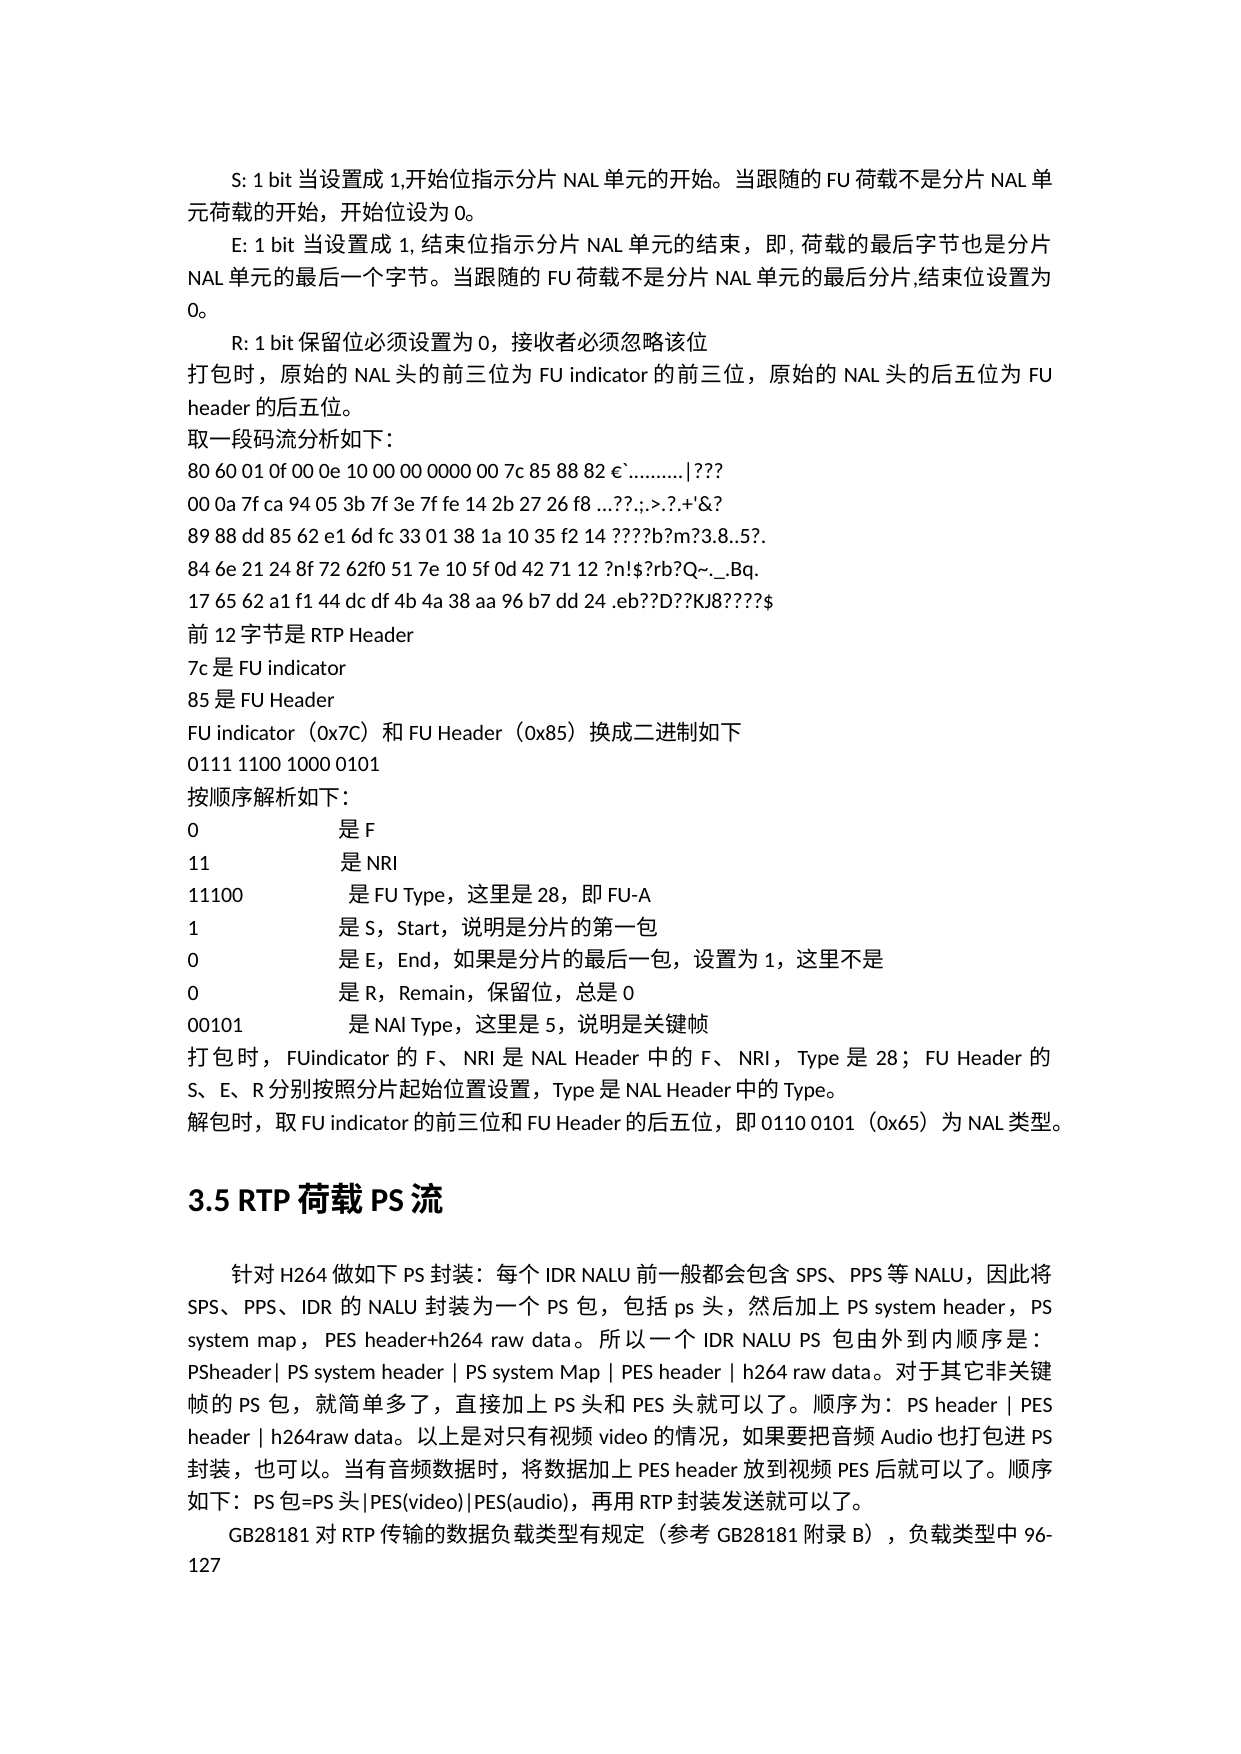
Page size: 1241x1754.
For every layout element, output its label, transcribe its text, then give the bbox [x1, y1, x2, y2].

text 0111 1100 1000 0101 [187, 747, 1053, 779]
subtitle 3.5 RTP荷载PS流 [187, 1164, 1053, 1229]
text 80 60 01 0f 00 0e 10 00 00 0000 00 7c 85 88 82 €`..........|??? [187, 454, 1053, 487]
text 打包时，原始的NAL头的前三位为FU indicator的前三位，原始的NAL头的后五位为FU header的后五位。 [187, 357, 1053, 422]
text 85是FU Header [187, 682, 1053, 714]
text 89 88 dd 85 62 e1 6d fc 33 01 38 1a 10 35 f2 14 ????b?m?3.8..5?. [187, 519, 1053, 552]
text 0 是F [187, 812, 1053, 844]
text E: 1 bit 当设置成1, 结束位指示分片NAL单元的结束，即, 荷载的最后字节也是分片NAL单元的最后一个字节。当跟随的 FU荷载不是分片NAL单元的最后分片,结束位设置为0。 [187, 227, 1053, 324]
text 按顺序解析如下： [187, 779, 1053, 812]
text 00 0a 7f ca 94 05 3b 7f 3e 7f fe 14 2b 27 26 f8 ...??.;.>.?.+'&? [187, 487, 1053, 519]
text 11100 是FU Type，这里是28，即FU-A [187, 877, 1053, 909]
text 解包时，取FU indicator的前三位和FU Header的后五位，即0110 0101（0x65）为NAL类型。 [187, 1104, 1053, 1137]
text S: 1 bit 当设置成1,开始位指示分片NAL单元的开始。当跟随的FU荷载不是分片NAL单元荷载的开始，开始位设为0。 [187, 162, 1053, 227]
text 11 是NRI [187, 844, 1053, 877]
text FU indicator（0x7C）和FU Header（0x85）换成二进制如下 [187, 714, 1053, 747]
text R: 1 bit 保留位必须设置为0，接收者必须忽略该位 [187, 324, 1053, 357]
text 84 6e 21 24 8f 72 62f0 51 7e 10 5f 0d 42 71 12 ?n!$?rb?Q~._.Bq. [187, 552, 1053, 584]
text 7c是FU indicator [187, 649, 1053, 682]
text 0 是E，End，如果是分片的最后一包，设置为1，这里不是 [187, 942, 1053, 974]
text 0 是R，Remain，保留位，总是0 [187, 974, 1053, 1007]
text GB28181 对RTP 传输的数据负载类型有规定（参考GB28181 附录B），负载类型中96-127 [187, 1516, 1053, 1581]
text 针对H264 做如下PS 封装：每个IDR NALU 前一般都会包含SPS、PPS 等NALU，因此将SPS、PPS、IDR 的NALU 封装为一个PS 包，包括ps 头，然后加上PS system header，PS system map，PES header+h264 raw data。所以一个IDR NALU PS 包由外到内顺序是：PSheader| PS system header | PS system Map | PES header | h264 raw data。对于其它非关键帧的PS 包，就简单多了，直接加上PS头和PES 头就可以了。顺序为：PS header | PES header | h264raw data。以上是对只有视频video 的情况，如果要把音频Audio也打包进PS 封装，也可以。当有音频数据时，将数据加上PES header 放到视频PES 后就可以了。顺序如下：PS 包=PS头|PES(video)|PES(audio)，再用RTP 封装发送就可以了。 [187, 1256, 1053, 1516]
text 00101 是NAl Type，这里是5，说明是关键帧 [187, 1007, 1053, 1039]
text 17 65 62 a1 f1 44 dc df 4b 4a 38 aa 96 b7 dd 24 .eb??D??KJ8????$ [187, 584, 1053, 617]
text 取一段码流分析如下： [187, 422, 1053, 454]
text 前12字节是RTP Header [187, 617, 1053, 649]
text 1 是S，Start，说明是分片的第一包 [187, 909, 1053, 942]
text 打包时，FUindicator的F、NRI是NAL Header中的F、NRI，Type是28；FU Header的S、E、R分别按照分片起始位置设置，Type是NAL Header中的Type。 [187, 1039, 1053, 1104]
